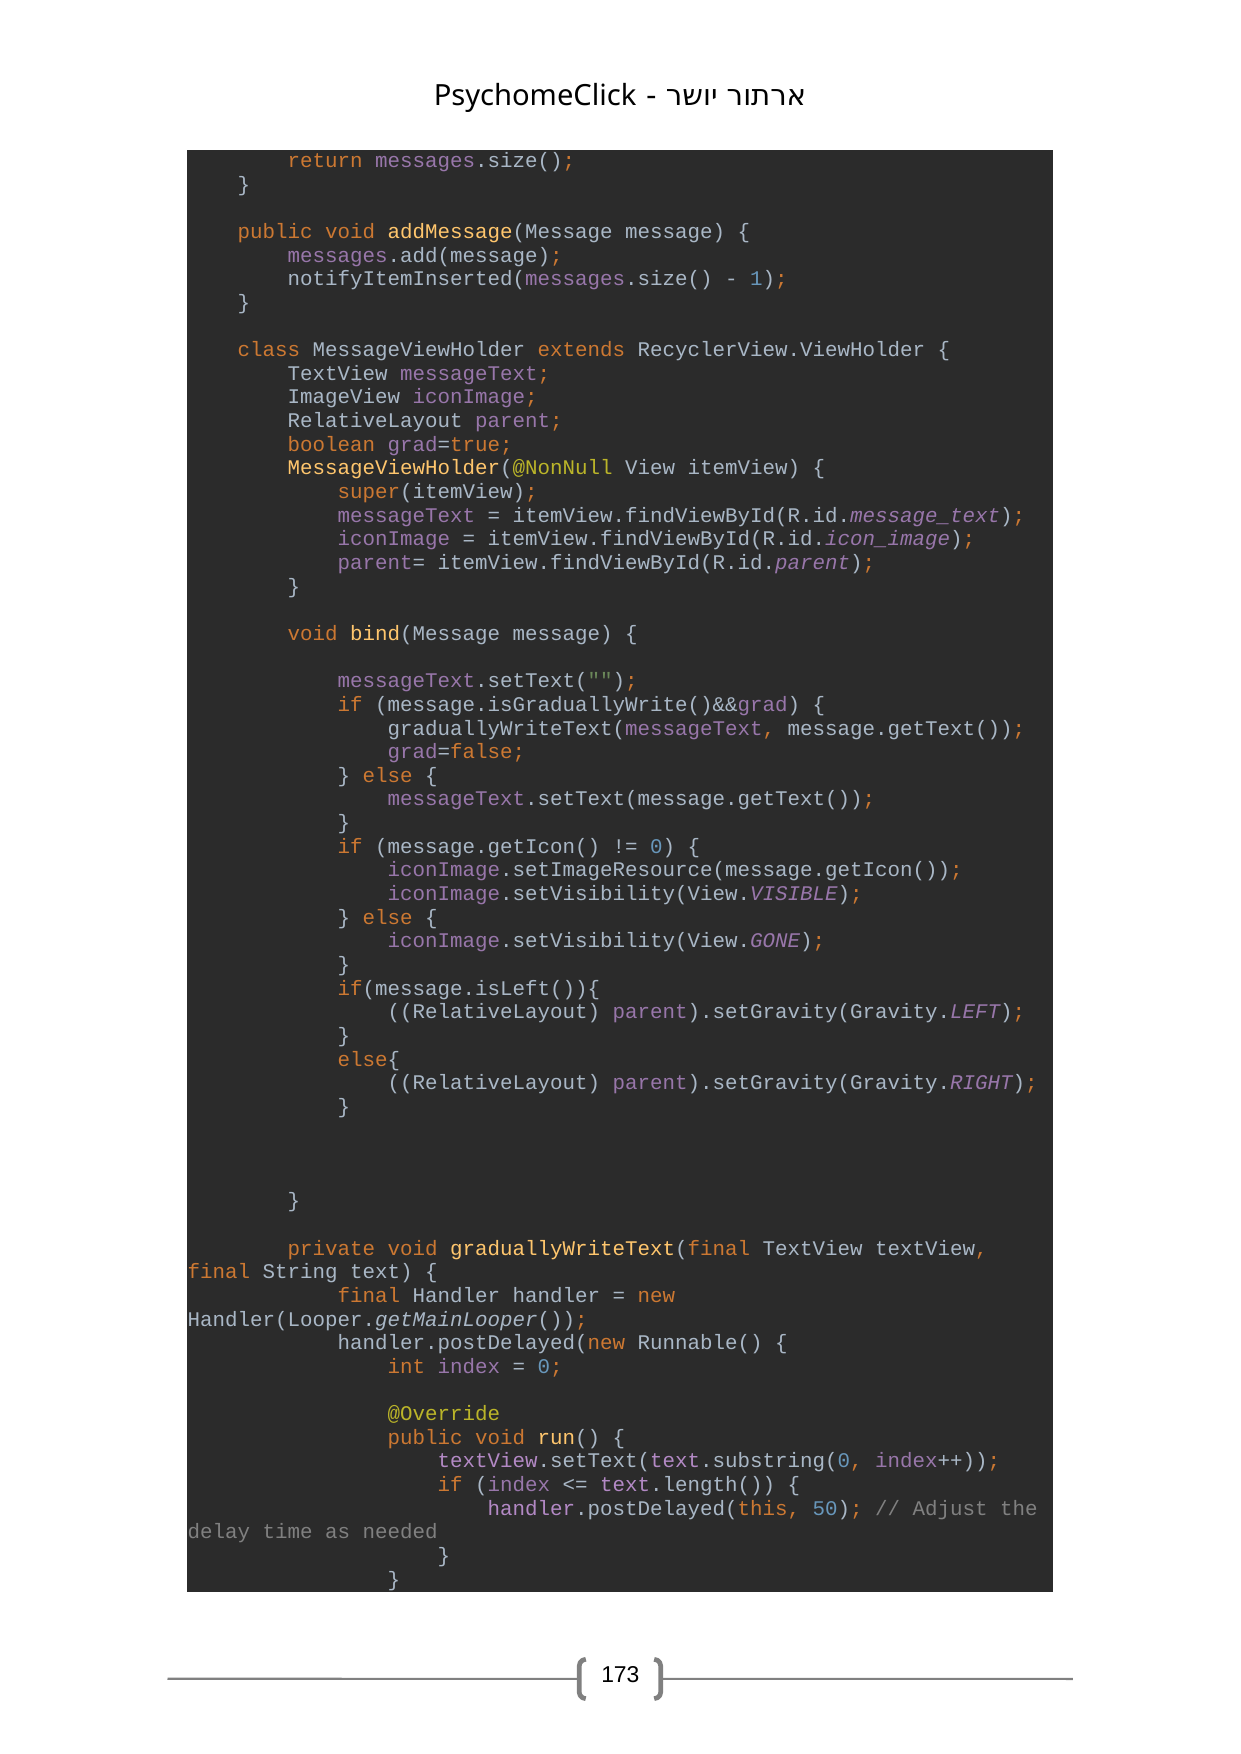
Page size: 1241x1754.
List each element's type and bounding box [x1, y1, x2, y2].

text [187, 150, 1053, 1592]
